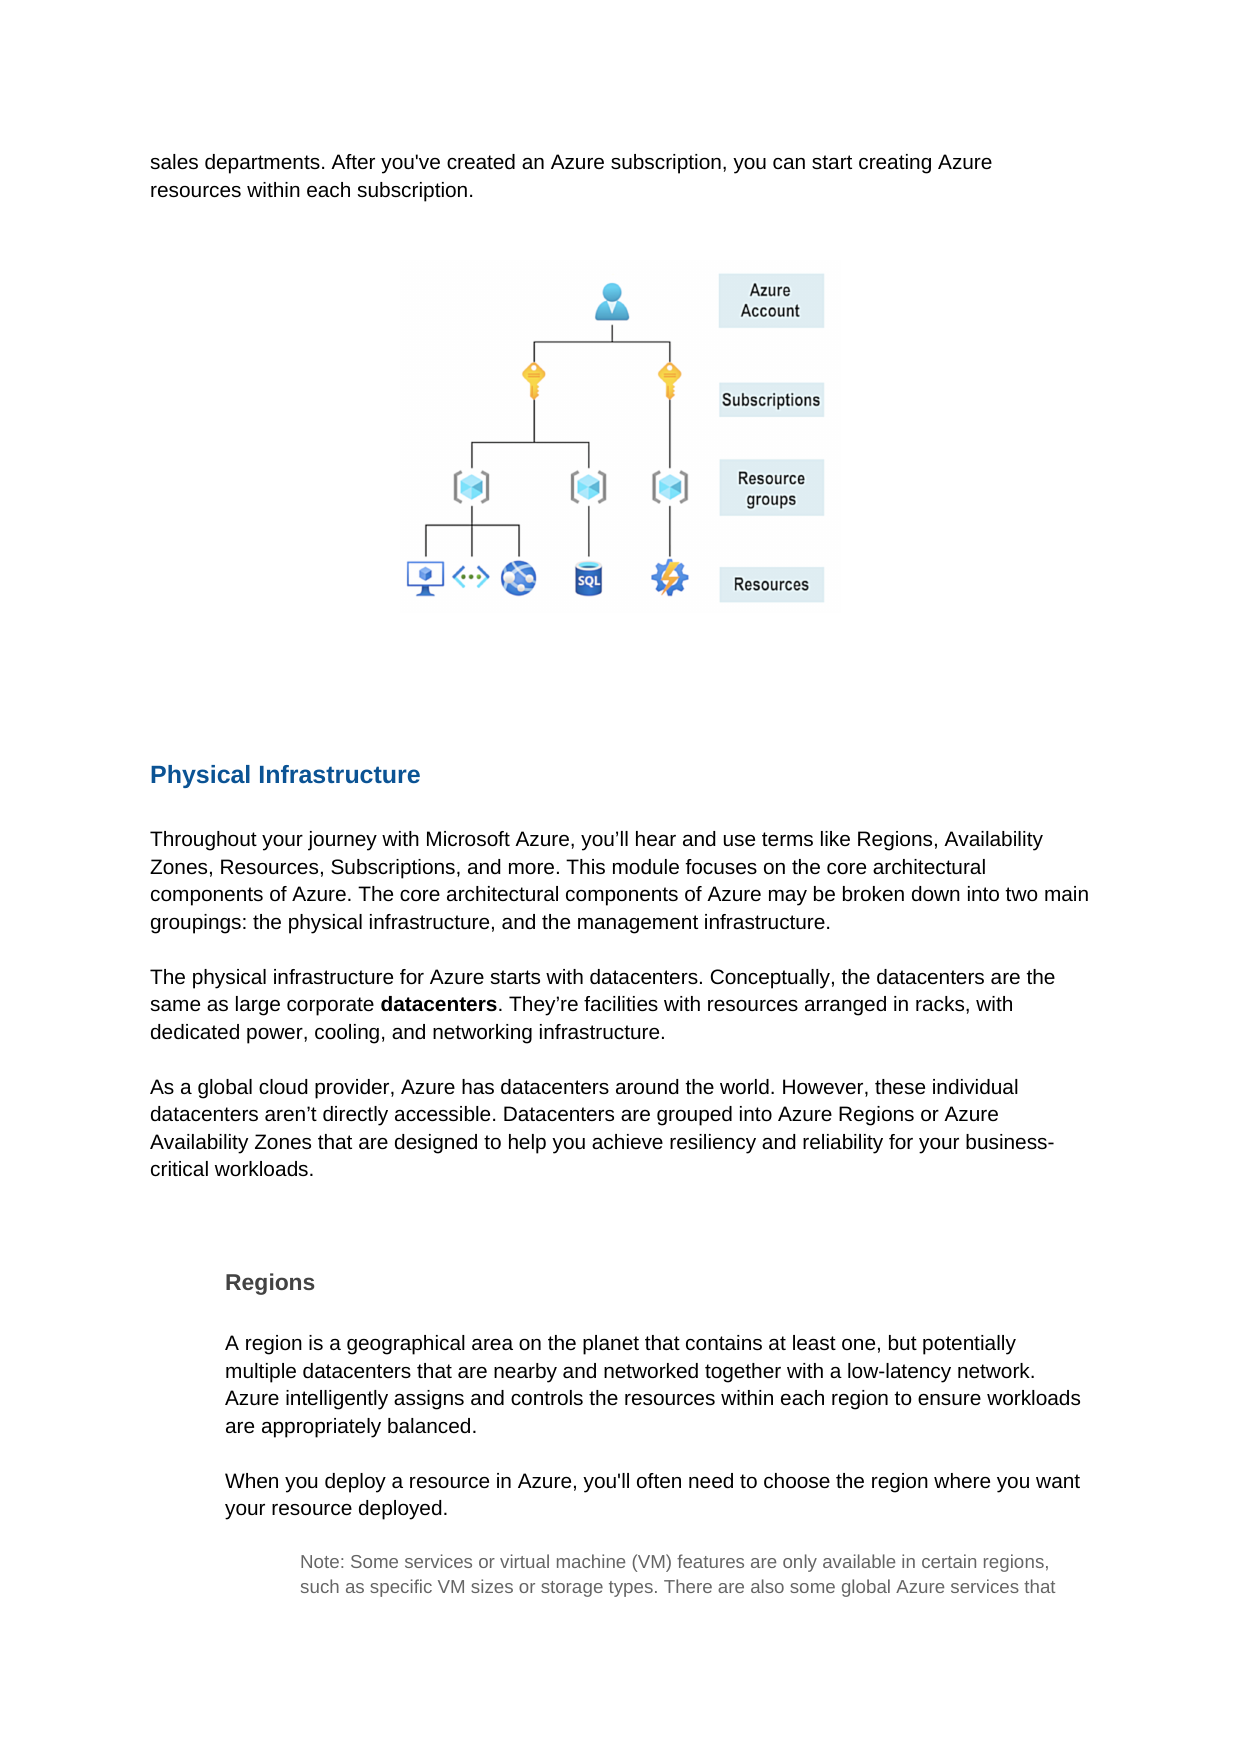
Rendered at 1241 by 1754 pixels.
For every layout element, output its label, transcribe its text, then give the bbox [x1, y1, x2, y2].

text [300, 1551, 1090, 1597]
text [150, 150, 1090, 201]
text A region is a geographical area on the planet that contains at least one, but potentially multiple datacenters that are nearby and networked together with a low-latency network. Azure intelligently assigns and controls the resources within each region to ensure workloads are appropriately balanced. [225, 1331, 1090, 1437]
text As a global cloud provider, Azure has datacenters around the world. However, these individual datacenters aren’t directly accessible. Datacenters are grouped into Azure Regions or Azure Availability Zones that are designed to help you achieve resiliency and reliability for your business-critical workloads. [150, 1075, 1090, 1181]
subtitle Regions [225, 1269, 1090, 1295]
subtitle Physical Infrastructure [150, 760, 1090, 789]
text The physical infrastructure for Azure starts with datacenters. Conceptually, the datacenters are the same as large corporate datacenters. They’re facilities with resources arranged in racks, with dedicated power, cooling, and networking infrastructure. [150, 965, 1090, 1044]
text Throughout your journey with Microsoft Azure, you’ll hear and use terms like Regions, Availability Zones, Resources, Subscriptions, and more. This module focuses on the core architectural components of Azure. The core architectural components of Azure may be broken down into two main groupings: the physical infrastructure, and the management infrastructure. [150, 827, 1090, 934]
picture [399, 260, 841, 613]
text When you deploy a resource in Azure, you'll often need to choose the region where you want your resource deployed. [225, 1468, 1090, 1520]
